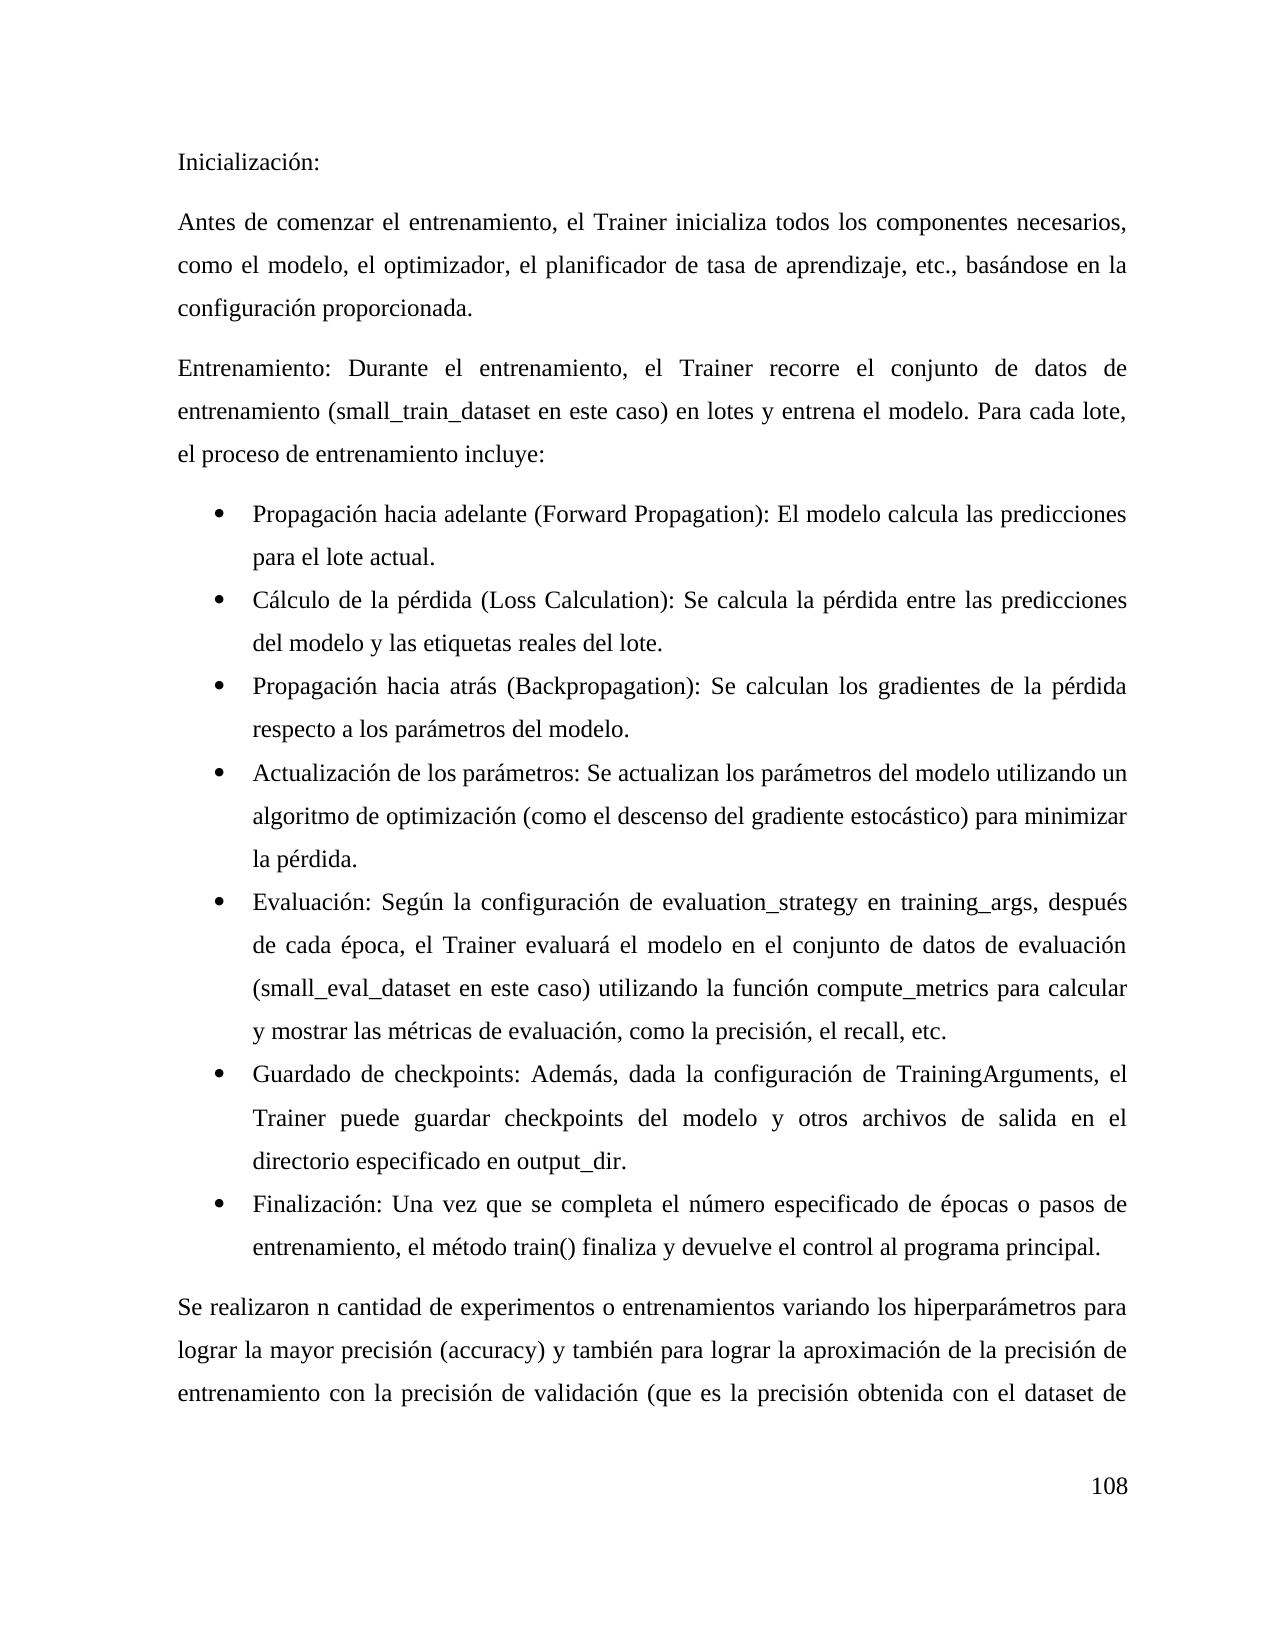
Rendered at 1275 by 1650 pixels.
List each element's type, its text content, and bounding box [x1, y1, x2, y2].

list Propagación hacia adelante (Forward Propagation): El modelo calcula las predicciones para el lote actual. [215, 499, 1128, 571]
list Actualización de los parámetros: Se actualizan los parámetros del modelo utilizando un algoritmo de optimización (como el descenso del gradiente estocástico) para minimizar la pérdida. [215, 758, 1128, 873]
text Inicialización: [177, 147, 1128, 176]
list Cálculo de la pérdida (Loss Calculation): Se calcula la pérdida entre las predicciones del modelo y las etiquetas reales del lote. [215, 585, 1128, 657]
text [177, 1292, 1128, 1407]
list Evaluación: Según la configuración de evaluation_strategy en training_args, después de cada época, el Trainer evaluará el modelo en el conjunto de datos de evaluación (small_eval_dataset en este caso) utilizando la función compute_metrics para calcular y mostrar las métricas de evaluación, como la precisión, el recall, etc. [215, 887, 1128, 1045]
list Propagación hacia atrás (Backpropagation): Se calculan los gradientes de la pérdida respecto a los parámetros del modelo. [215, 671, 1128, 743]
list Finalización: Una vez que se completa el número especificado de épocas o pasos de entrenamiento, el método train() finaliza y devuelve el control al programa principal. [215, 1189, 1128, 1261]
list Guardado de checkpoints: Además, dada la configuración de TrainingArguments, el Trainer puede guardar checkpoints del modelo y otros archivos de salida en el directorio especificado en output_dir. [215, 1059, 1128, 1174]
text Entrenamiento: Durante el entrenamiento, el Trainer recorre el conjunto de datos de entrenamiento (small_train_dataset en este caso) en lotes y entrena el modelo. Para cada lote, el proceso de entrenamiento incluye: [177, 353, 1128, 468]
text Antes de comenzar el entrenamiento, el Trainer inicializa todos los componentes necesarios, como el modelo, el optimizador, el planificador de tasa de aprendizaje, etc., basándose en la configuración proporcionada. [177, 207, 1128, 322]
